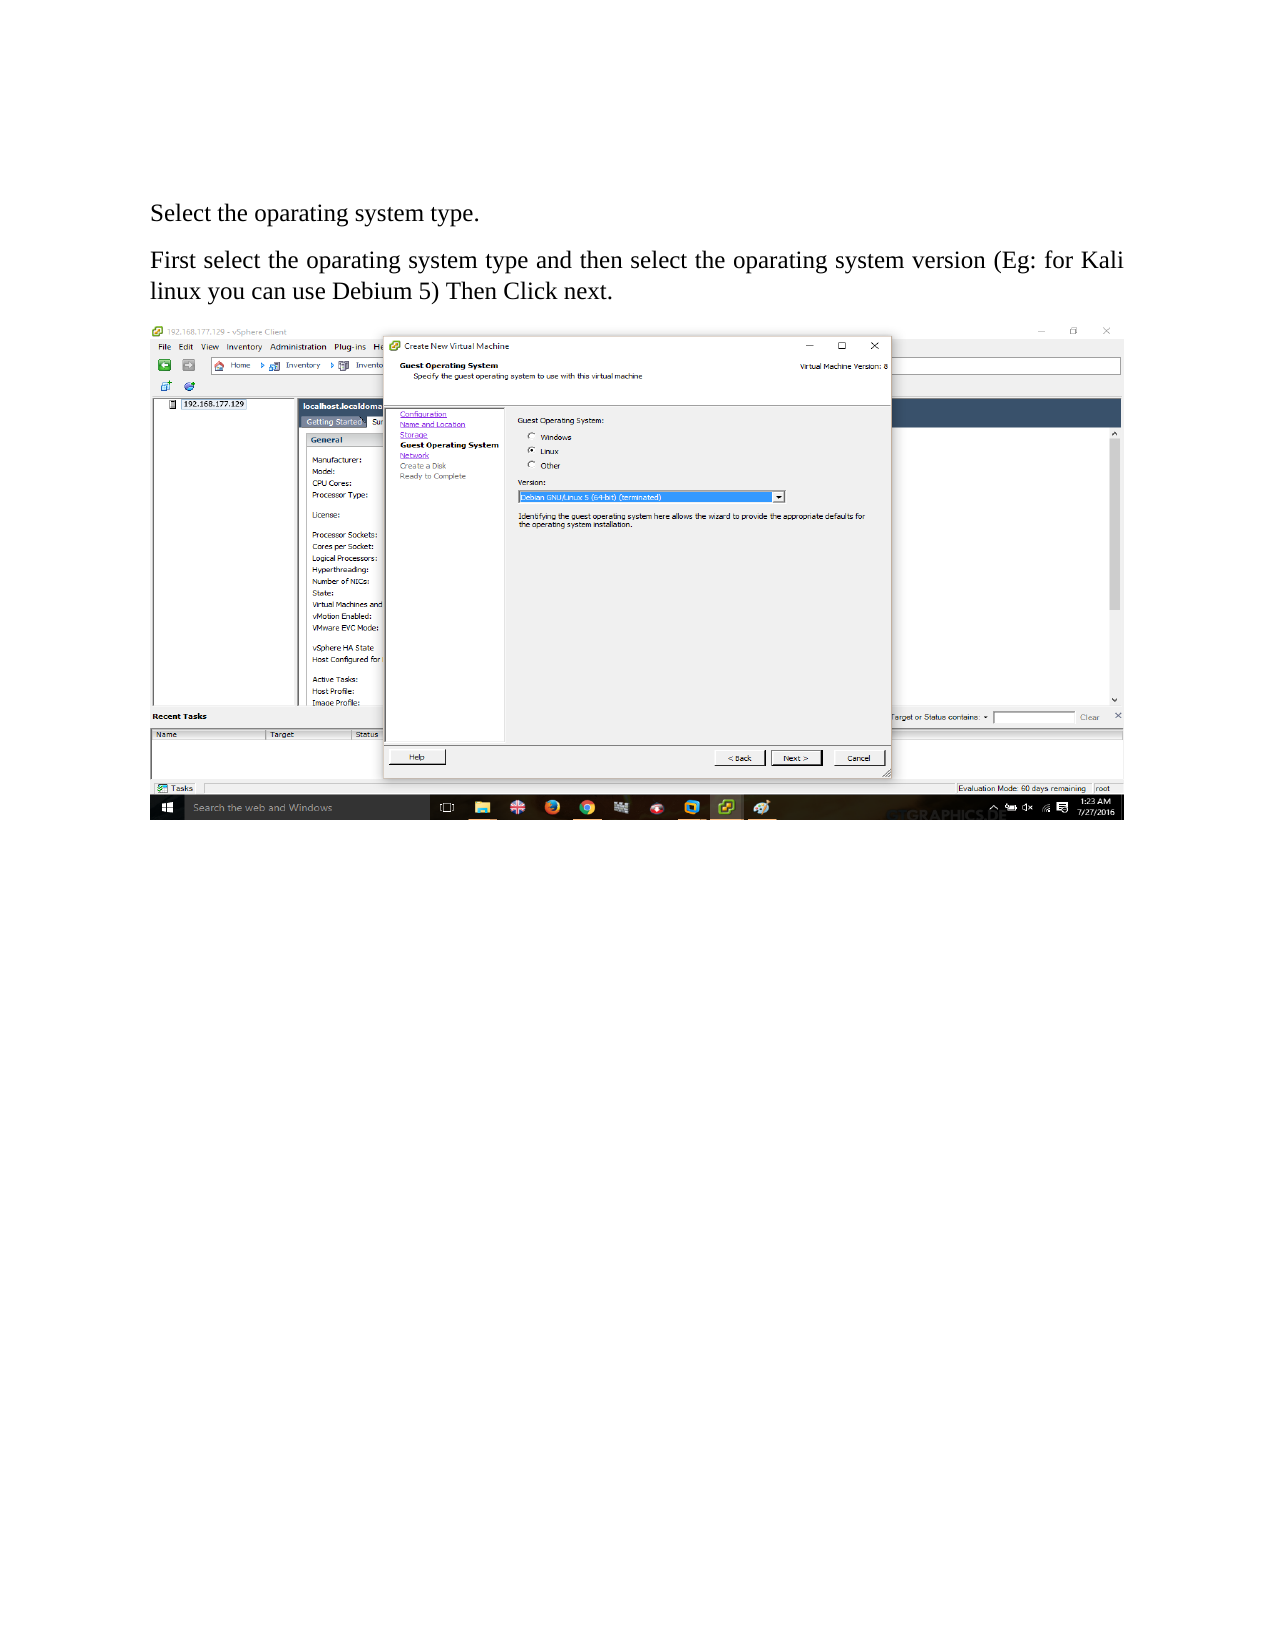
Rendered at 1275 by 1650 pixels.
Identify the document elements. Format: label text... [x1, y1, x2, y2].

picture [150, 324, 1124, 820]
text Select the oparating system type. [150, 198, 1125, 226]
text First select the oparating system type and then select the oparating system version (Eg: for Kali linux you can use Debium 5) Then Click next. [150, 245, 1125, 305]
